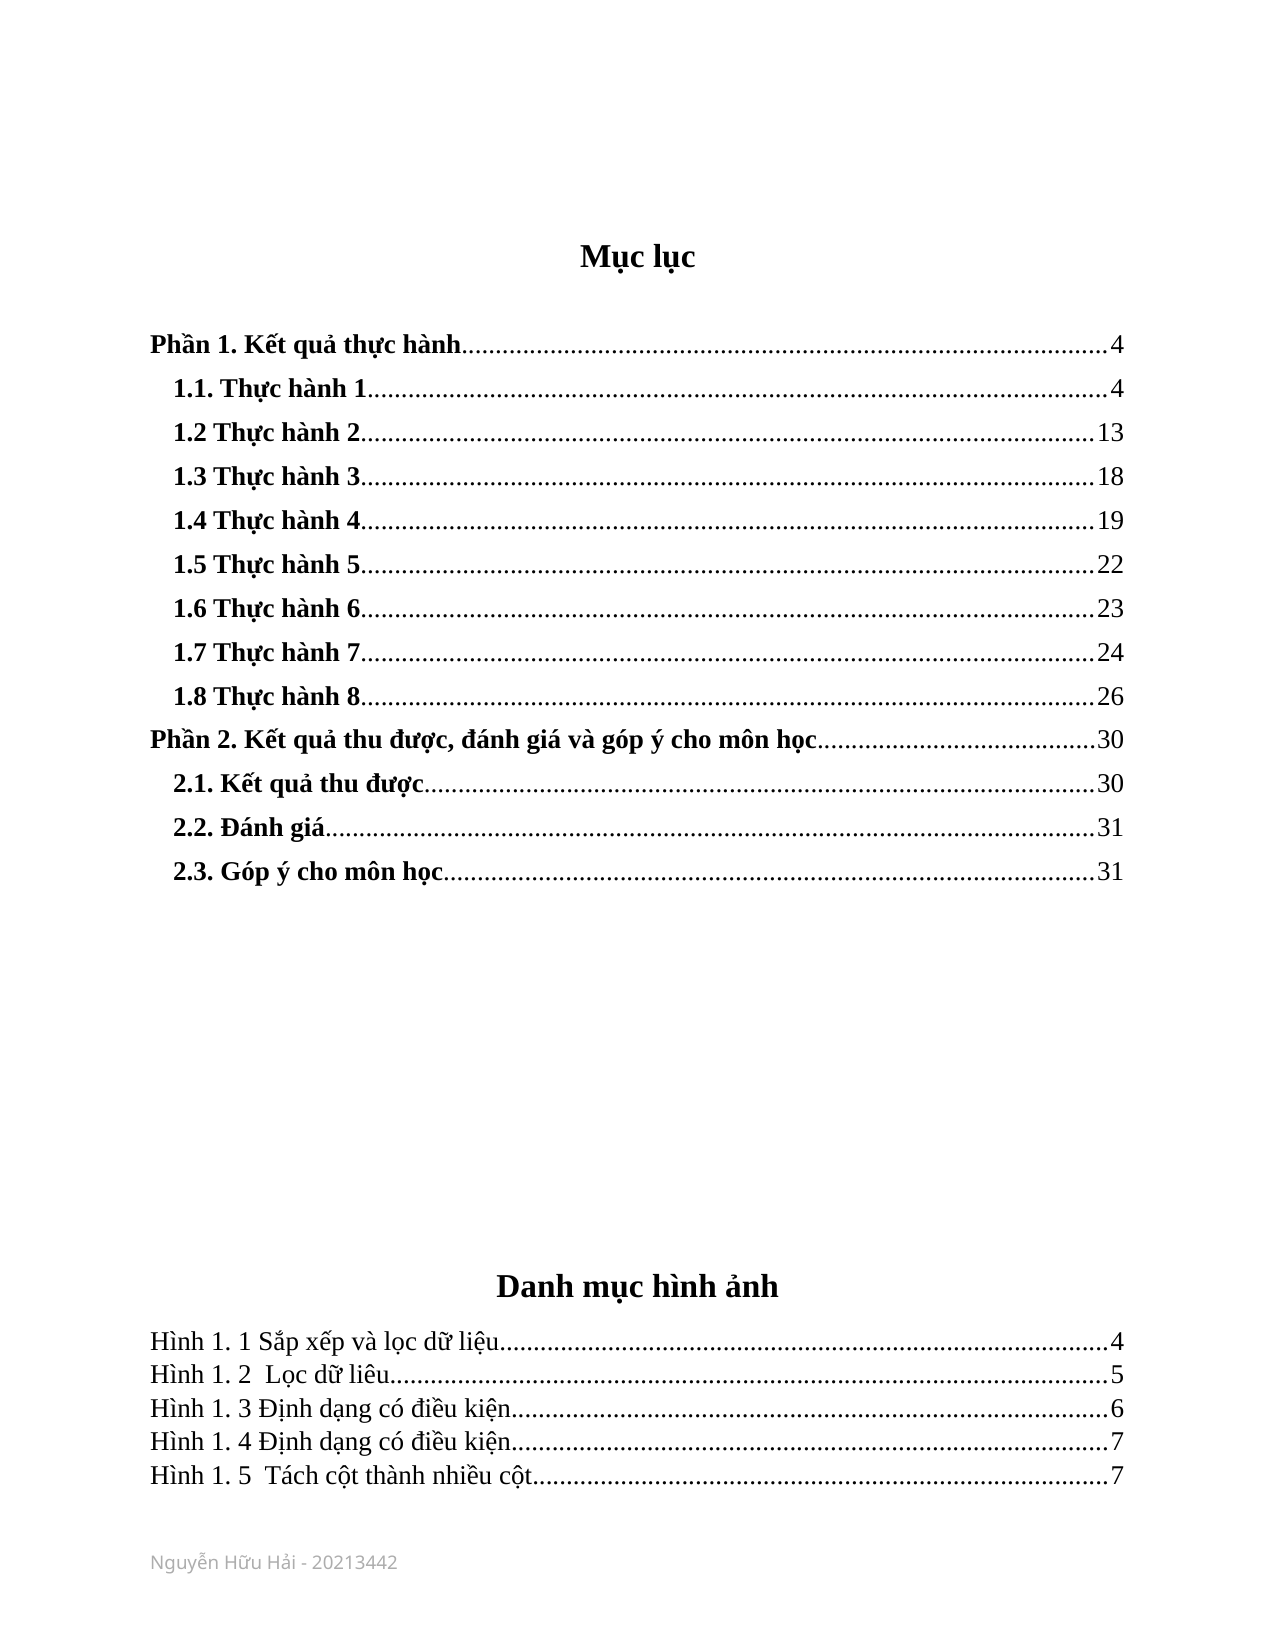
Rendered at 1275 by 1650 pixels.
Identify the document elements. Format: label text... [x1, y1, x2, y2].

text Hình 1. 3 Định dạng có điều kiện 6 [150, 1392, 1125, 1423]
text Hình 1. 2 Lọc dữ liêu 5 [150, 1358, 1125, 1389]
text Hình 1. 1 Sắp xếp và lọc dữ liệu 4 [150, 1325, 1125, 1356]
text Hình 1. 4 Định dạng có điều kiện 7 [150, 1425, 1125, 1457]
text Danh mục hình ảnh [150, 1267, 1125, 1305]
text Hình 1. 5 Tách cột thành nhiều cột 7 [150, 1459, 1125, 1490]
